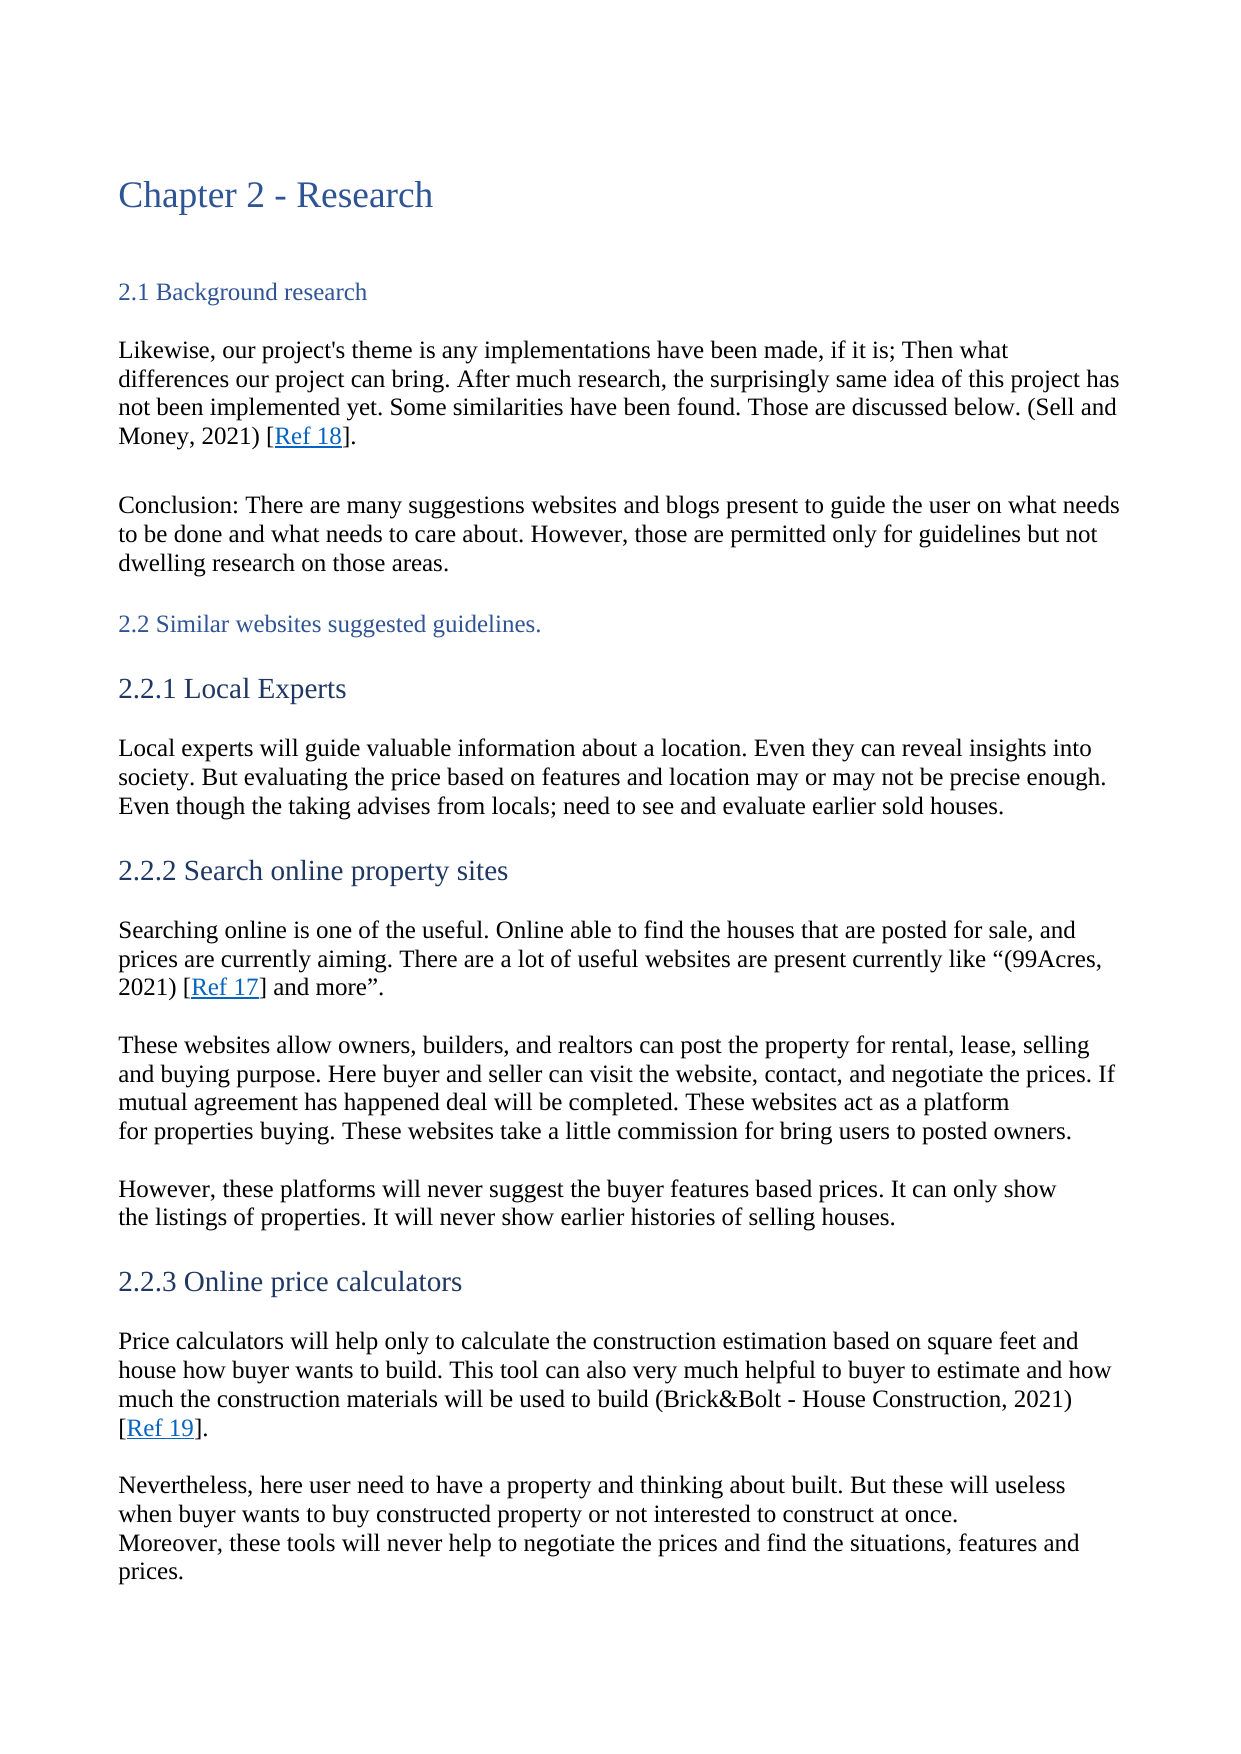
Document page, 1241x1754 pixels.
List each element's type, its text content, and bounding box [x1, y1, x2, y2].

text Conclusion: There are many suggestions websites and blogs present to guide the user on what needs to be done and what needs to care about. However, those are permitted only for guidelines but not dwelling research on those areas. [118, 490, 1122, 577]
text Searching online is one of the useful. Online able to find the houses that are posted for sale, and prices are currently aiming. There are a lot of useful websites are present currently like “(99Acres, 2021) [Ref 17] and more”. [118, 915, 1122, 1001]
subtitle Chapter 2 - Research [118, 173, 1122, 216]
text However, these platforms will never suggest the buyer features based prices. It can only show the listings of properties. It will never show earlier histories of selling houses. [118, 1174, 1122, 1231]
subtitle 2.2.3 Online price calculators [118, 1264, 1122, 1298]
text Price calculators will help only to calculate the construction estimation based on square feet and house how buyer wants to build. This tool can also very much helpful to buyer to estimate and how much the construction materials will be used to build (Brick&Bolt - House Construction, 2021) [Ref 19]. [118, 1326, 1122, 1441]
subtitle 2.2.2 Search online property sites [118, 853, 1122, 886]
subtitle 2.1 Background research [118, 277, 1122, 306]
text These websites allow owners, builders, and realtors can post the property for rental, lease, selling and buying purpose. Here buyer and seller can visit the website, contact, and negotiate the prices. If mutual agreement has happened deal will be completed. These websites act as a platform for properties buying. These websites take a little commission for bring users to posted owners. [118, 1030, 1122, 1145]
subtitle 2.2.1 Local Experts [118, 671, 1122, 705]
text Local experts will guide valuable information about a location. Even they can reveal insights into society. But evaluating the price based on features and location may or may not be precise enough. Even though the taking advises from locals; need to see and evaluate earlier sold houses. [118, 733, 1122, 820]
subtitle 2.2 Similar websites suggested guidelines. [118, 609, 1122, 638]
text Likewise, our project's theme is any implementations have been made, if it is; Then what differences our project can bring. After much research, the surprisingly same idea of this project has not been implemented yet. Some similarities have been found. Those are discussed below. (Sell and Money, 2021) [Ref 18]. [118, 335, 1122, 450]
text Nevertheless, here user need to have a property and thinking about built. But these will useless when buyer wants to buy constructed property or not interested to construct at once. Moreover, these tools will never help to negotiate the prices and find the situations, features and prices. [118, 1470, 1122, 1585]
